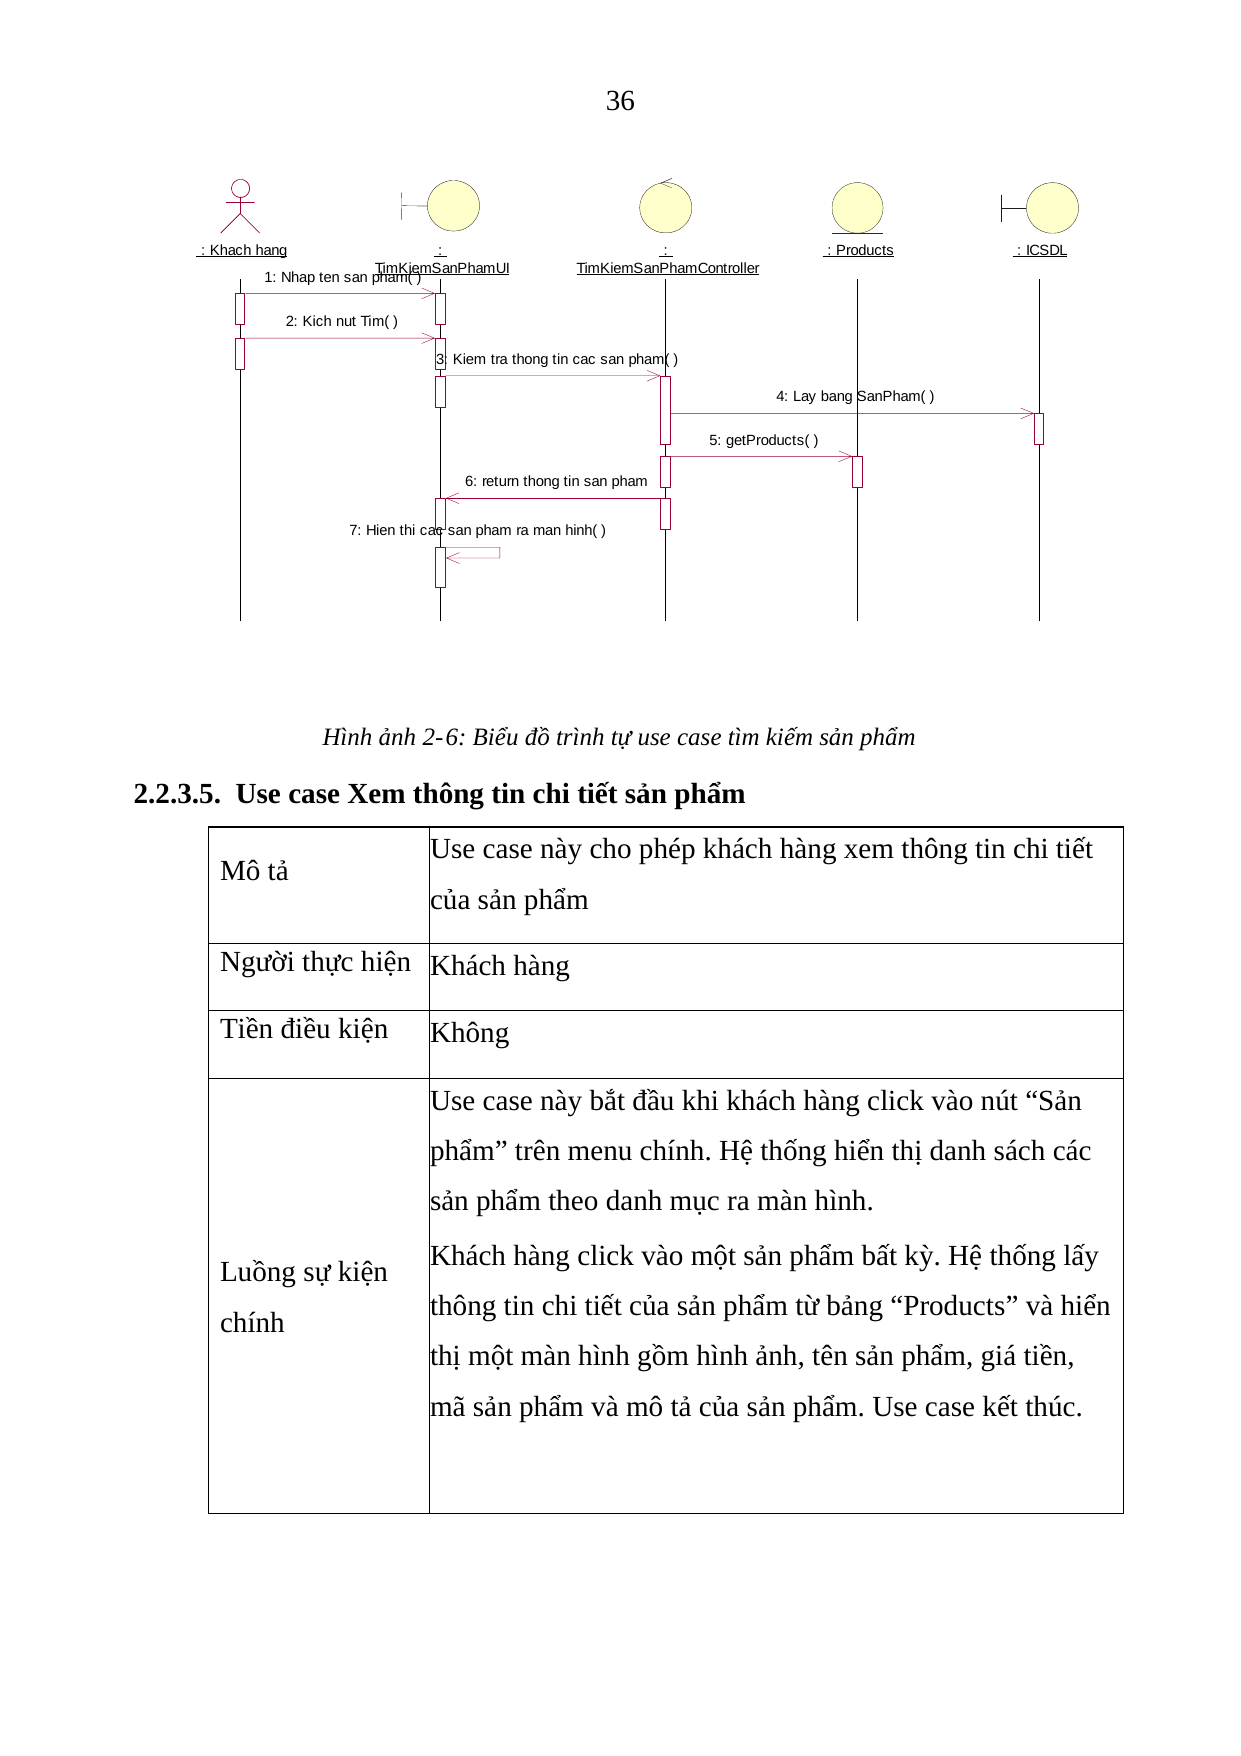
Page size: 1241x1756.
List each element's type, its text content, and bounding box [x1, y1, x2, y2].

subtitle Use case Xem thông tin chi tiết sản phẩm [133, 776, 1107, 810]
table_header Mô tả [209, 828, 429, 943]
table_cell Khách hàng [430, 944, 1123, 1010]
table_cell Luồng sự kiện chính [209, 1079, 429, 1513]
table_cell Người thực hiện [209, 944, 429, 1010]
table_cell Tiền điều kiện [209, 1011, 429, 1077]
table_cell Use case này bắt đầu khi khách hàng click vào nút “Sản phẩm” trên menu chính. Hệ thống hiển thị danh sách các sản phẩm theo danh mục ra màn hình. Khách hàng click vào một sản phẩm bất kỳ. Hệ thống lấy thông tin chi tiết của sản phẩm từ bảng “Products” và hiển thị một màn hình gồm hình ảnh, tên sản phẩm, giá tiền, mã sản phẩm và mô tả của sản phẩm. Use case kết thúc. [430, 1079, 1123, 1513]
table_header Use case này cho phép khách hàng xem thông tin chi tiết của sản phẩm [430, 828, 1123, 943]
table_cell Không [430, 1011, 1123, 1077]
